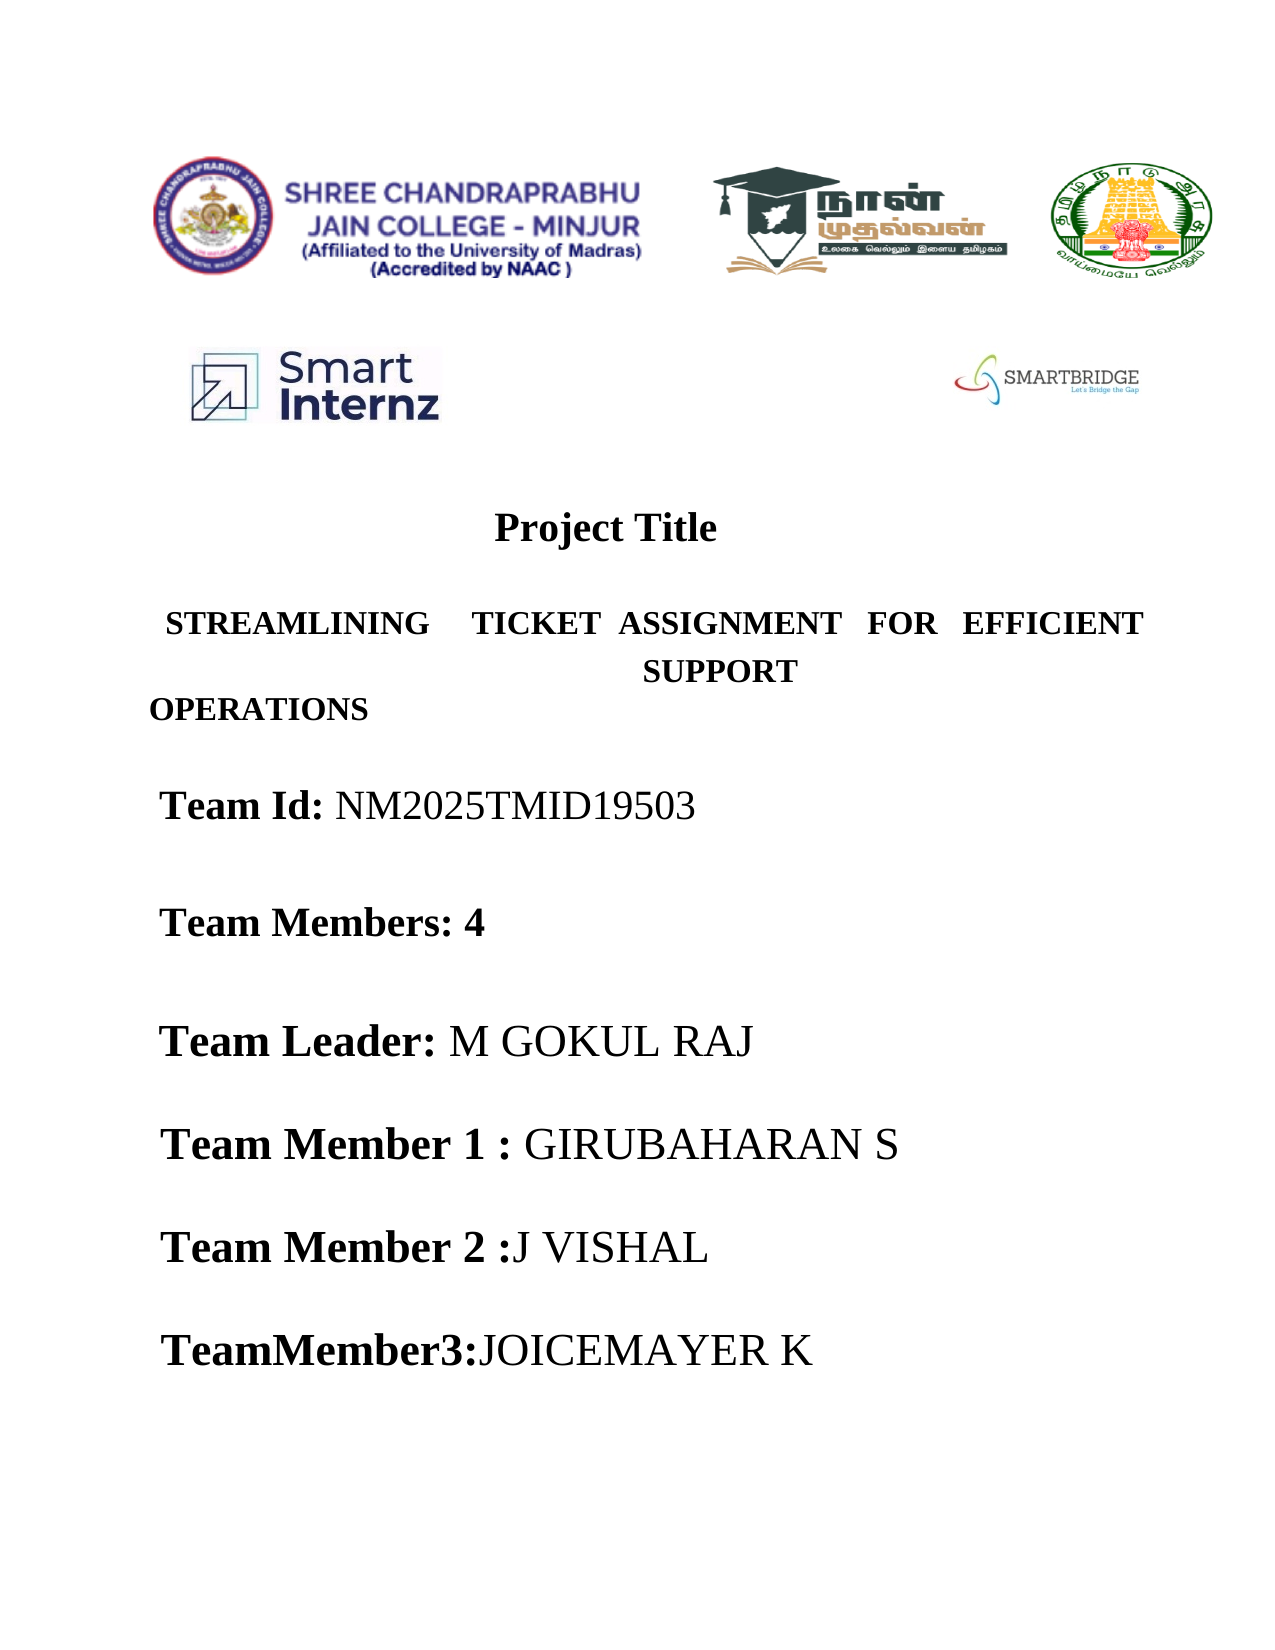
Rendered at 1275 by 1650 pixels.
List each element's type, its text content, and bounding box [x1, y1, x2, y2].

subtitle TeamMember3:JOICEMAYER K [148, 1323, 1214, 1376]
picture [148, 330, 1213, 451]
text SUPPORT OPERATIONS [148, 651, 802, 728]
picture [148, 153, 1213, 278]
text Team Members: 4 [148, 897, 1214, 945]
subtitle Team Member 1 : GIRUBAHARAN S [148, 1117, 1214, 1169]
subtitle Team Member 2 :J VISHAL [148, 1220, 1214, 1273]
text Team Id: NM2025TMID19503 [148, 780, 1214, 828]
text STREAMLINING TICKET ASSIGNMENT FOR EFFICIENT [148, 603, 1214, 641]
text Project Title [148, 503, 802, 551]
subtitle Team Leader: M GOKUL RAJ [148, 1014, 1214, 1066]
